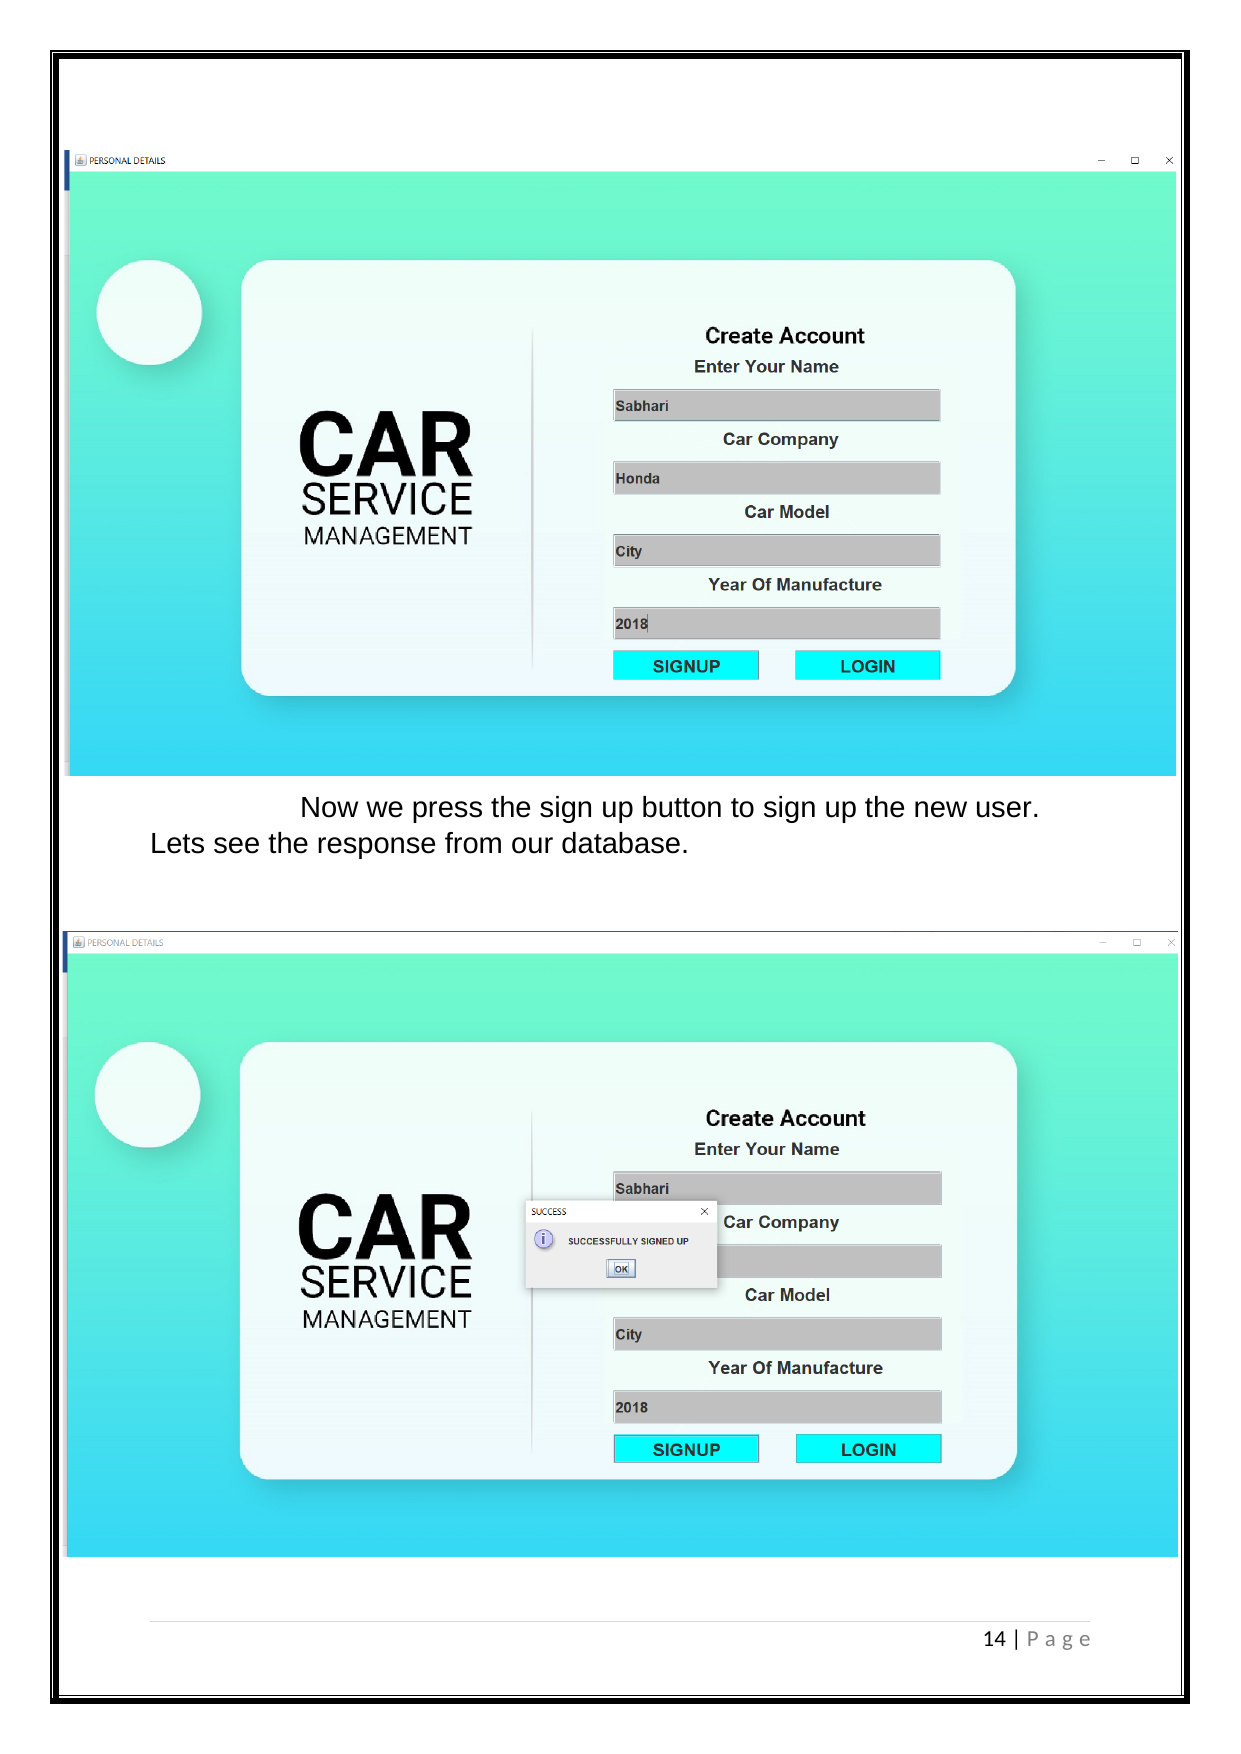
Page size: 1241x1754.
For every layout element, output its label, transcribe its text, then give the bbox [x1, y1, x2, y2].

picture [62, 931, 1179, 1557]
text Now we press the sign up button to sign up the new user. Lets see the response from our database. [150, 775, 1090, 859]
picture [64, 150, 1177, 775]
